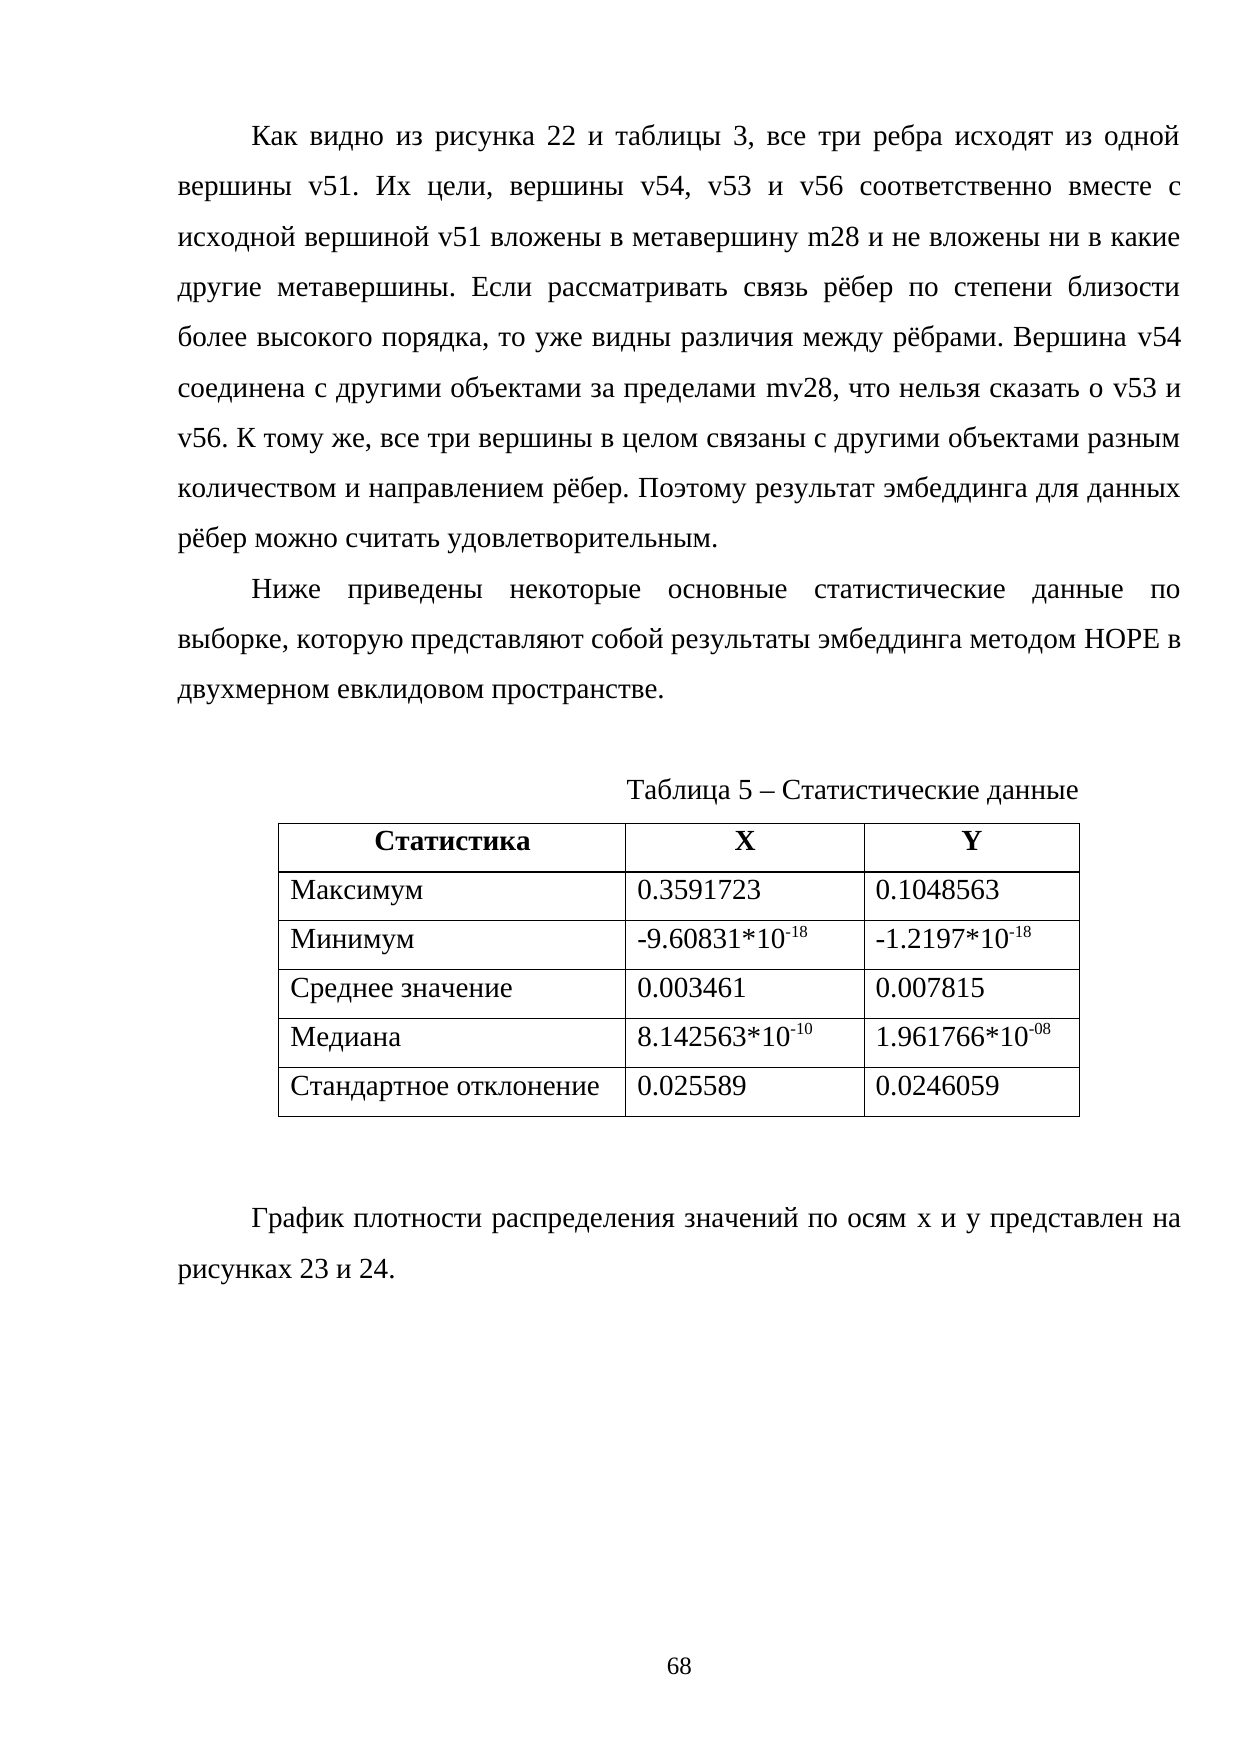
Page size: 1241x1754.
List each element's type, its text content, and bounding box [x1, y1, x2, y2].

text Ниже приведены некоторые основные статистические данные по выборке, которую представляют собой результаты эмбеддинга методом HOPE в двухмерном евклидовом пространстве. [177, 571, 1181, 705]
table_cell 0.0246059 [865, 1068, 1079, 1116]
table_cell 0.1048563 [865, 873, 1079, 920]
table_cell 0.3591723 [626, 873, 864, 920]
table_cell -1.2197*10-18 [865, 921, 1079, 969]
table_cell -9.60831*10-18 [626, 921, 864, 969]
table_cell Среднее значение [279, 970, 625, 1018]
text Таблица 5 – Статистические данные [177, 772, 1078, 806]
table_cell 0.007815 [865, 970, 1079, 1018]
table_header X [626, 824, 864, 871]
table_cell Стандартное отклонение [279, 1068, 625, 1116]
text Как видно из рисунка 22 и таблицы 3, все три ребра исходят из одной вершины v51. Их цели, вершины v54, v53 и v56 соответственно вместе с исходной вершиной v51 вложены в метавершину m28 и не вложены ни в какие другие метавершины. Если рассматривать связь рёбер по степени близости более высокого порядка, то уже видны различия между рёбрами. Вершина v54 соединена с другими объектами за пределами mv28, что нельзя сказать о v53 и v56. К тому же, все три вершины в целом связаны с другими объектами разным количеством и направлением рёбер. Поэтому результат эмбеддинга для данных рёбер можно считать удовлетворительным. [177, 118, 1181, 554]
table_cell Максимум [279, 873, 625, 920]
table_cell Медиана [279, 1019, 625, 1067]
table_header Y [865, 824, 1079, 871]
table_cell 8.142563*10-10 [626, 1019, 864, 1067]
table_cell 0.003461 [626, 970, 864, 1018]
table_cell Минимум [279, 921, 625, 969]
table_cell 0.025589 [626, 1068, 864, 1116]
table_cell 1.961766*10-08 [865, 1019, 1079, 1067]
table_header Статистика [279, 824, 625, 871]
text График плотности распределения значений по осям x и y представлен на рисунках 23 и 24. [177, 1201, 1181, 1284]
